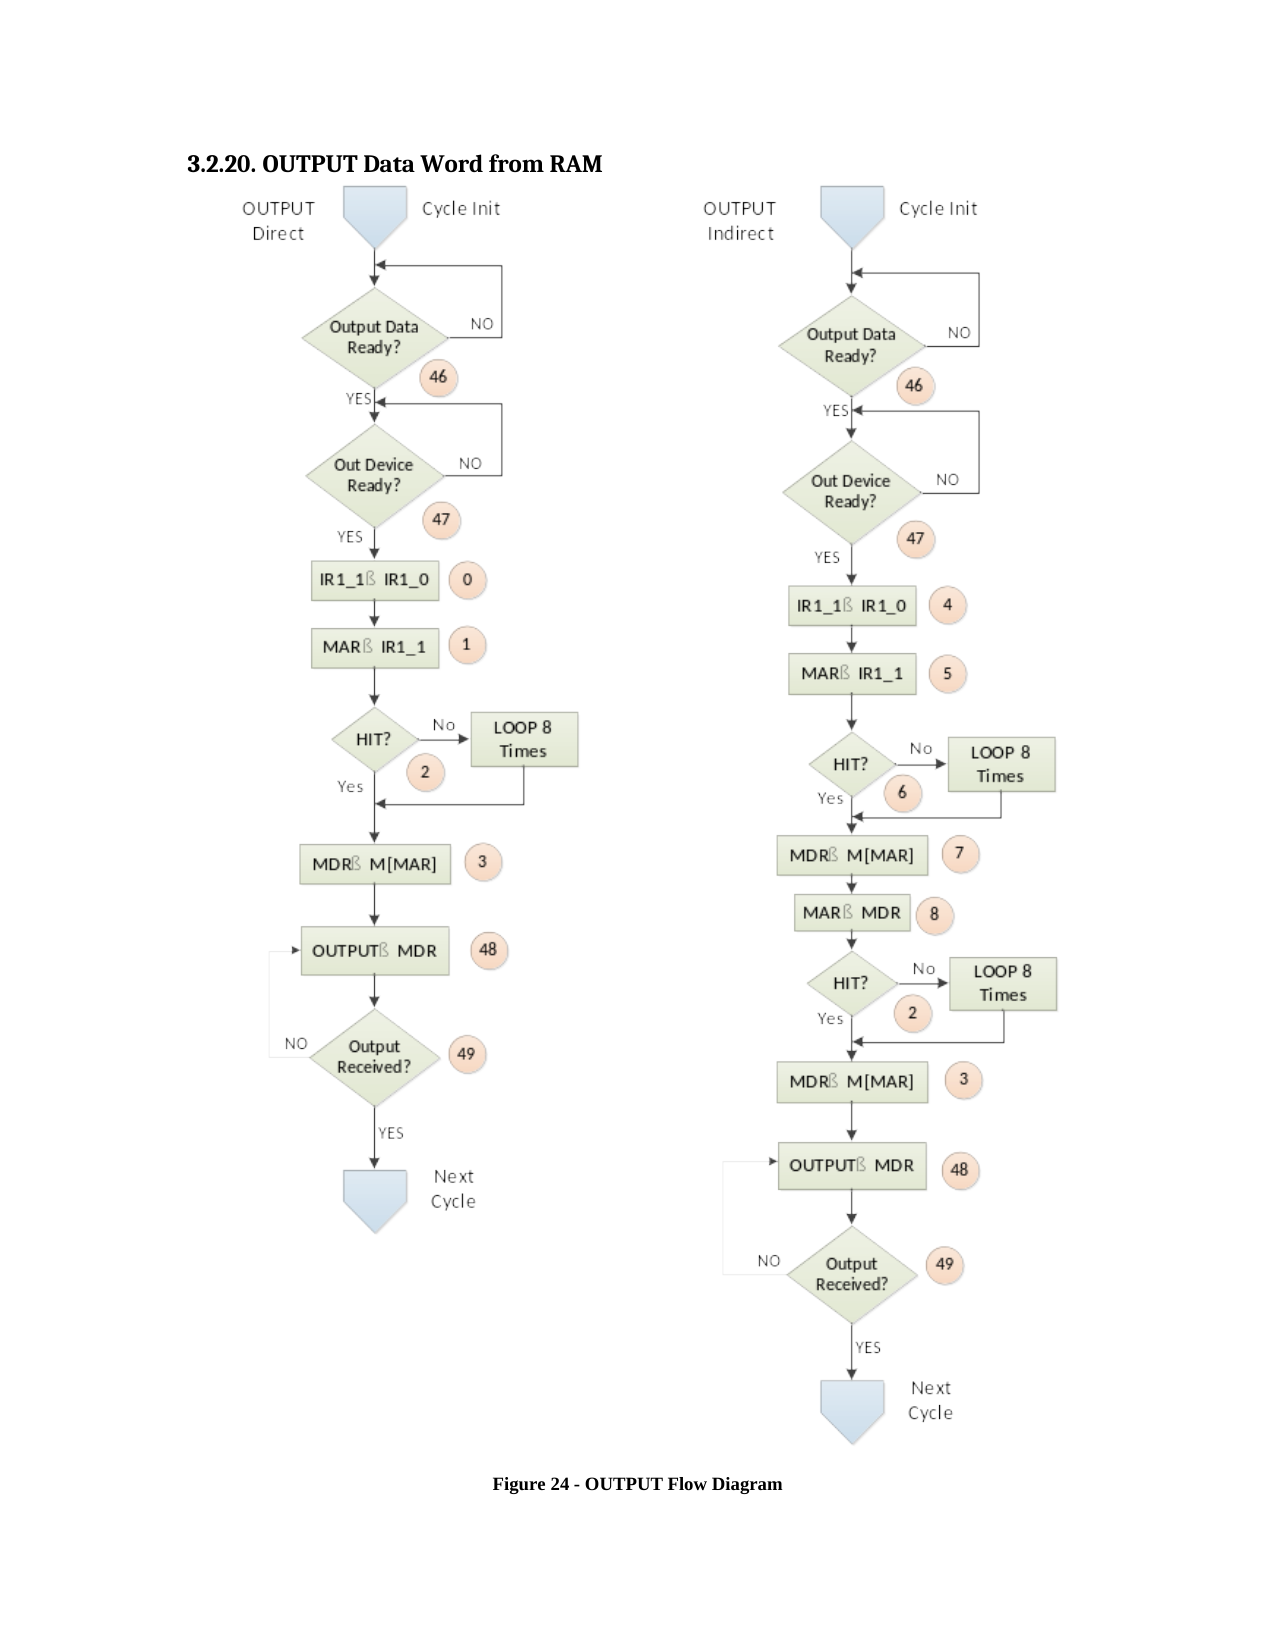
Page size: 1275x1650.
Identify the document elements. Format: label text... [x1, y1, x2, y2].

subtitle OUTPUT Data Word from RAM [187, 150, 1125, 179]
text Figure 24 - OUTPUT Flow Diagram [150, 1473, 1125, 1495]
